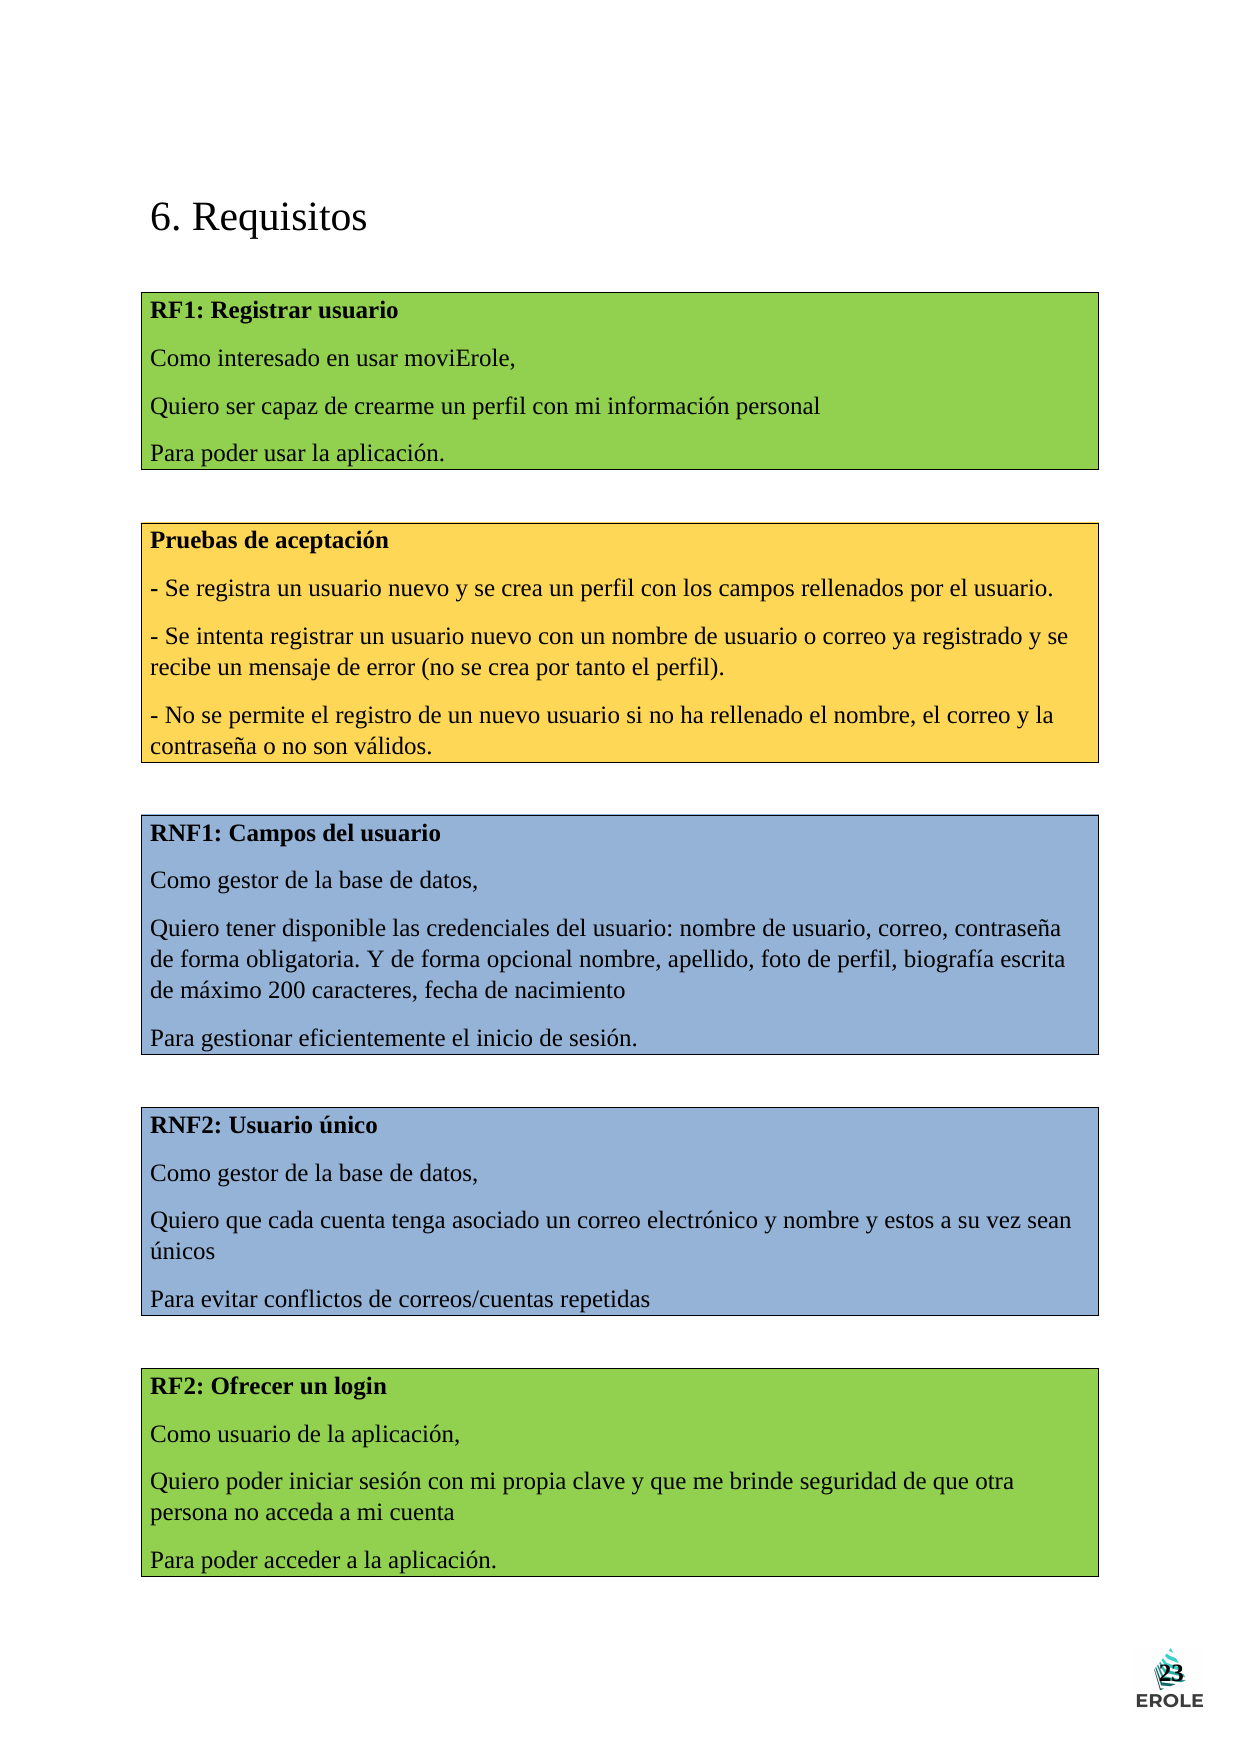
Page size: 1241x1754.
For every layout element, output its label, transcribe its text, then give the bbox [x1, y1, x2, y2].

text Quiero ser capaz de crearme un perfil con mi información personal [142, 388, 1098, 419]
text Quiero que cada cuenta tenga asociado un correo electrónico y nombre y estos a su vez sean únicos [142, 1202, 1098, 1265]
text Para gestionar eficientemente el inicio de sesión. [142, 1020, 1098, 1054]
text Pruebas de aceptación [142, 524, 1098, 554]
subtitle 6. Requisitos [150, 192, 1090, 239]
text RF2: Ofrecer un login [142, 1369, 1098, 1400]
text RF1: Registrar usuario [142, 293, 1098, 324]
text Quiero tener disponible las credenciales del usuario: nombre de usuario, correo, contraseña de forma obligatoria. Y de forma opcional nombre, apellido, foto de perfil, biografía escrita de máximo 200 caracteres, fecha de nacimiento [142, 910, 1098, 1004]
text Como usuario de la aplicación, [142, 1416, 1098, 1447]
text Quiero poder iniciar sesión con mi propia clave y que me brinde seguridad de que otra persona no acceda a mi cuenta [142, 1463, 1098, 1526]
text Para evitar conflictos de correos/cuentas repetidas [142, 1281, 1098, 1315]
text RNF1: Campos del usuario [142, 816, 1098, 846]
text Como gestor de la base de datos, [142, 1154, 1098, 1186]
text RNF2: Usuario único [142, 1108, 1098, 1139]
text Como interesado en usar moviErole, [142, 340, 1098, 372]
text - Se registra un usuario nuevo y se crea un perfil con los campos rellenados por el usuario. [142, 570, 1098, 602]
picture [1132, 1647, 1205, 1709]
text Para poder acceder a la aplicación. [142, 1542, 1098, 1576]
text - No se permite el registro de un nuevo usuario si no ha rellenado el nombre, el correo y la contraseña o no son válidos. [142, 697, 1098, 762]
text Como gestor de la base de datos, [142, 862, 1098, 894]
text - Se intenta registrar un usuario nuevo con un nombre de usuario o correo ya registrado y se recibe un mensaje de error (no se crea por tanto el perfil). [142, 618, 1098, 681]
text Para poder usar la aplicación. [142, 435, 1098, 469]
